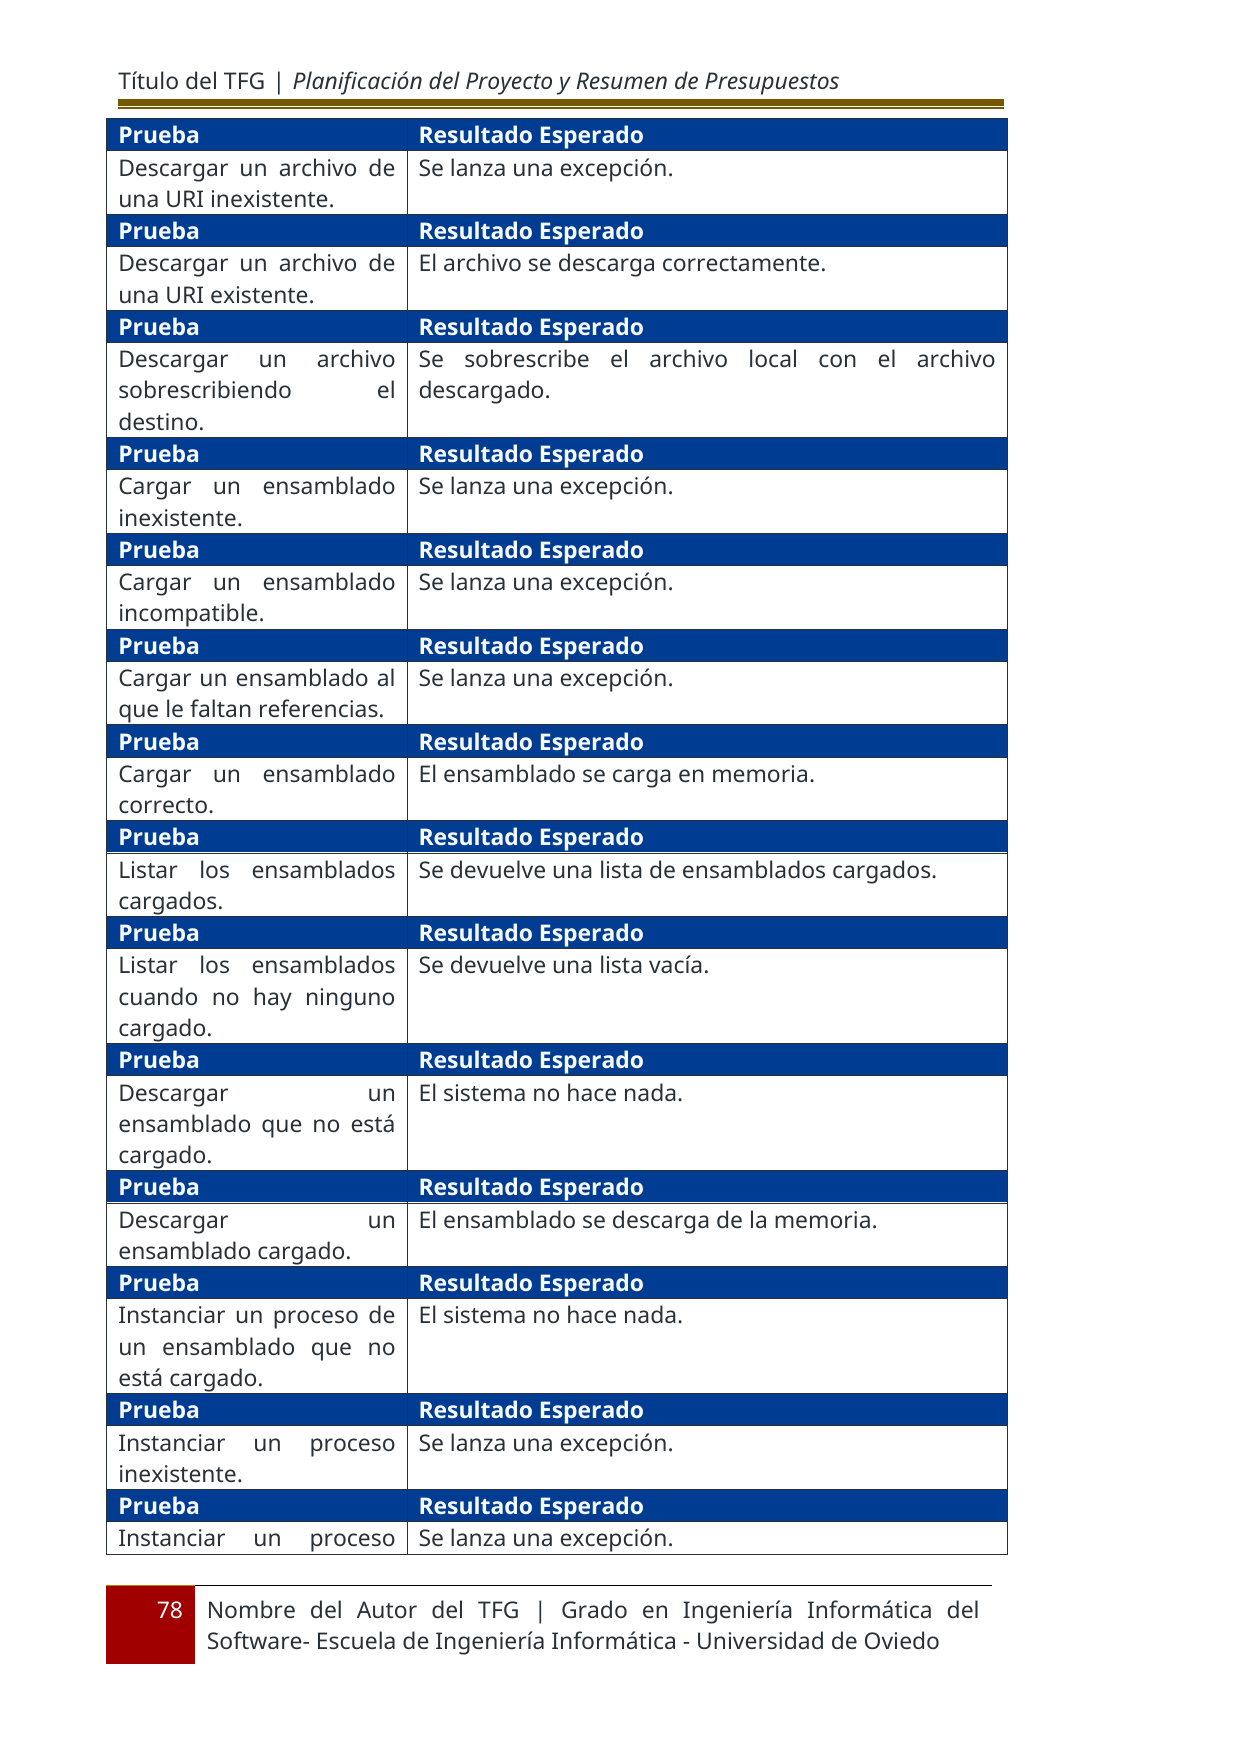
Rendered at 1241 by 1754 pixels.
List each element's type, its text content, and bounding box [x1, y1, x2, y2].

table_cell Instanciar un proceso que ya está en ejecución. [107, 1522, 407, 1553]
table_cell Prueba [107, 534, 407, 565]
table_cell Prueba [107, 917, 407, 948]
table_cell Descargar un ensamblado cargado. [107, 1204, 407, 1266]
table_cell Cargar un ensamblado inexistente. [107, 470, 407, 533]
table_cell Resultado Esperado [408, 311, 1007, 342]
table_cell El ensamblado se descarga de la memoria. [408, 1204, 1007, 1266]
table_cell Prueba [107, 725, 407, 757]
table_cell El sistema no hace nada. [408, 1076, 1007, 1170]
table_cell Prueba [107, 630, 407, 661]
table_cell Se lanza una excepción. [408, 470, 1007, 533]
table_cell Resultado Esperado [408, 534, 1007, 565]
table_cell Resultado Esperado [408, 1171, 1007, 1202]
table_cell Resultado Esperado [408, 1490, 1007, 1521]
table_cell Resultado Esperado [408, 1394, 1007, 1425]
table_cell Prueba [107, 119, 407, 150]
table_cell Resultado Esperado [408, 630, 1007, 661]
table_cell Resultado Esperado [408, 215, 1007, 246]
table_cell Cargar un ensamblado al que le faltan referencias. [107, 662, 407, 724]
table_cell Listar los ensamblados cuando no hay ninguno cargado. [107, 949, 407, 1043]
table_cell Resultado Esperado [408, 917, 1007, 948]
table_cell Descargar un archivo de una URI existente. [107, 247, 407, 310]
table_cell Resultado Esperado [408, 821, 1007, 852]
table_cell Se lanza una excepción. [408, 566, 1007, 628]
table_cell Resultado Esperado [408, 119, 1007, 150]
table_cell Prueba [107, 1490, 407, 1521]
table_cell Resultado Esperado [408, 1267, 1007, 1298]
table_cell Listar los ensamblados cargados. [107, 854, 407, 916]
table_cell Instanciar un proceso inexistente. [107, 1426, 407, 1489]
table_cell Resultado Esperado [408, 1044, 1007, 1075]
table_cell Descargar un archivo sobrescribiendo el destino. [107, 343, 407, 437]
table_cell El ensamblado se carga en memoria. [408, 758, 1007, 820]
table_cell Descargar un ensamblado que no está cargado. [107, 1076, 407, 1170]
table_cell Cargar un ensamblado incompatible. [107, 566, 407, 628]
table_cell El sistema no hace nada. [408, 1299, 1007, 1393]
table_cell Resultado Esperado [408, 725, 1007, 757]
table_cell Resultado Esperado [408, 438, 1007, 469]
table_cell Se lanza una excepción. [408, 1426, 1007, 1489]
table_cell Se lanza una excepción. [408, 151, 1007, 214]
table_cell Se lanza una excepción. [408, 1522, 1007, 1553]
table_cell Cargar un ensamblado correcto. [107, 758, 407, 820]
table_cell Prueba [107, 1267, 407, 1298]
table_cell Se devuelve una lista vacía. [408, 949, 1007, 1043]
table_cell Descargar un archivo de una URI inexistente. [107, 151, 407, 214]
table_cell Prueba [107, 1171, 407, 1202]
table_cell Se devuelve una lista de ensamblados cargados. [408, 854, 1007, 916]
table_cell Prueba [107, 438, 407, 469]
table_cell Prueba [107, 311, 407, 342]
table_cell Prueba [107, 1044, 407, 1075]
table_cell El archivo se descarga correctamente. [408, 247, 1007, 310]
table_cell Se sobrescribe el archivo local con el archivo descargado. [408, 343, 1007, 437]
table_cell Se lanza una excepción. [408, 662, 1007, 724]
table_cell Prueba [107, 1394, 407, 1425]
table_cell Prueba [107, 821, 407, 852]
table_cell Instanciar un proceso de un ensamblado que no está cargado. [107, 1299, 407, 1393]
table_cell Prueba [107, 215, 407, 246]
